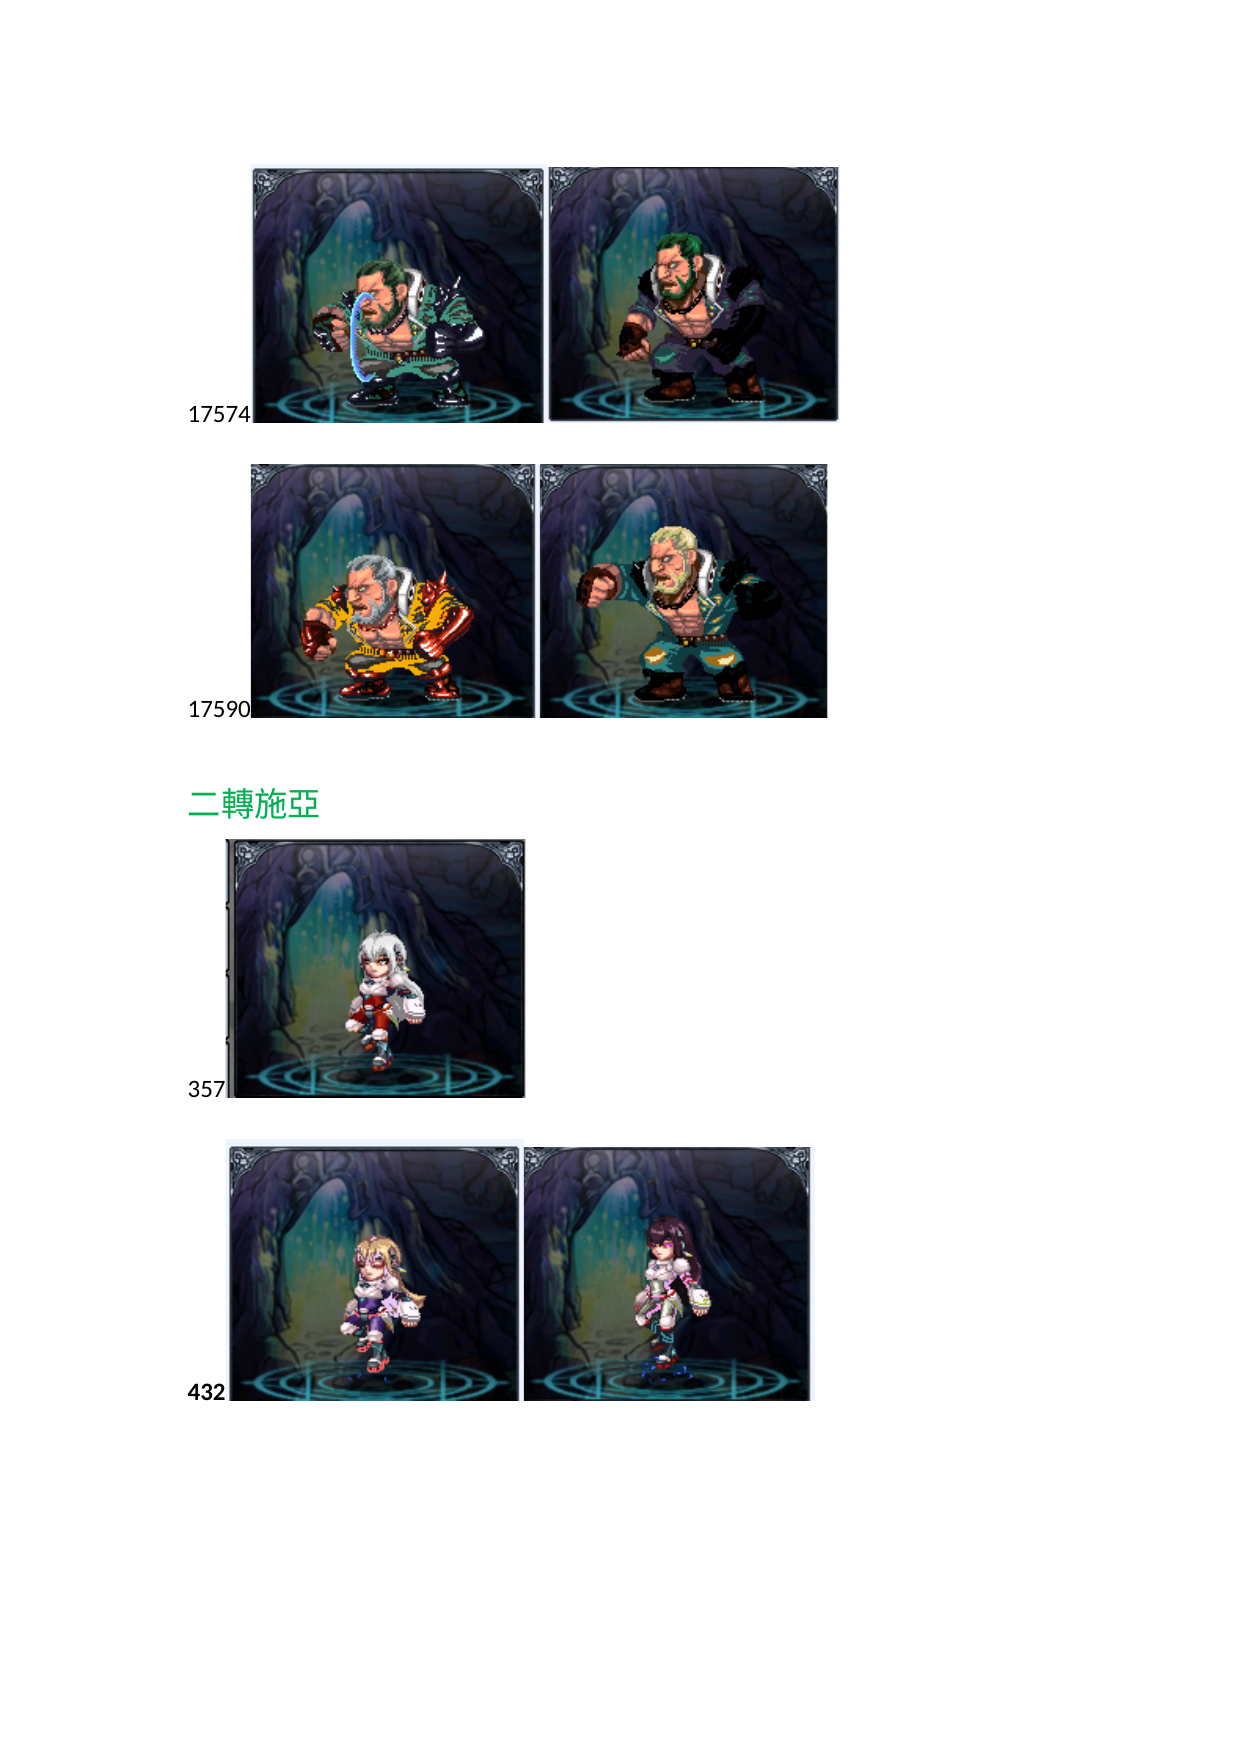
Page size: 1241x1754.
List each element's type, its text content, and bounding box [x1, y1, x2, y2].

picture [225, 1139, 815, 1401]
picture [225, 839, 526, 1098]
picture [250, 464, 828, 718]
picture [250, 164, 840, 423]
text 二轉施亞 [187, 764, 1053, 839]
